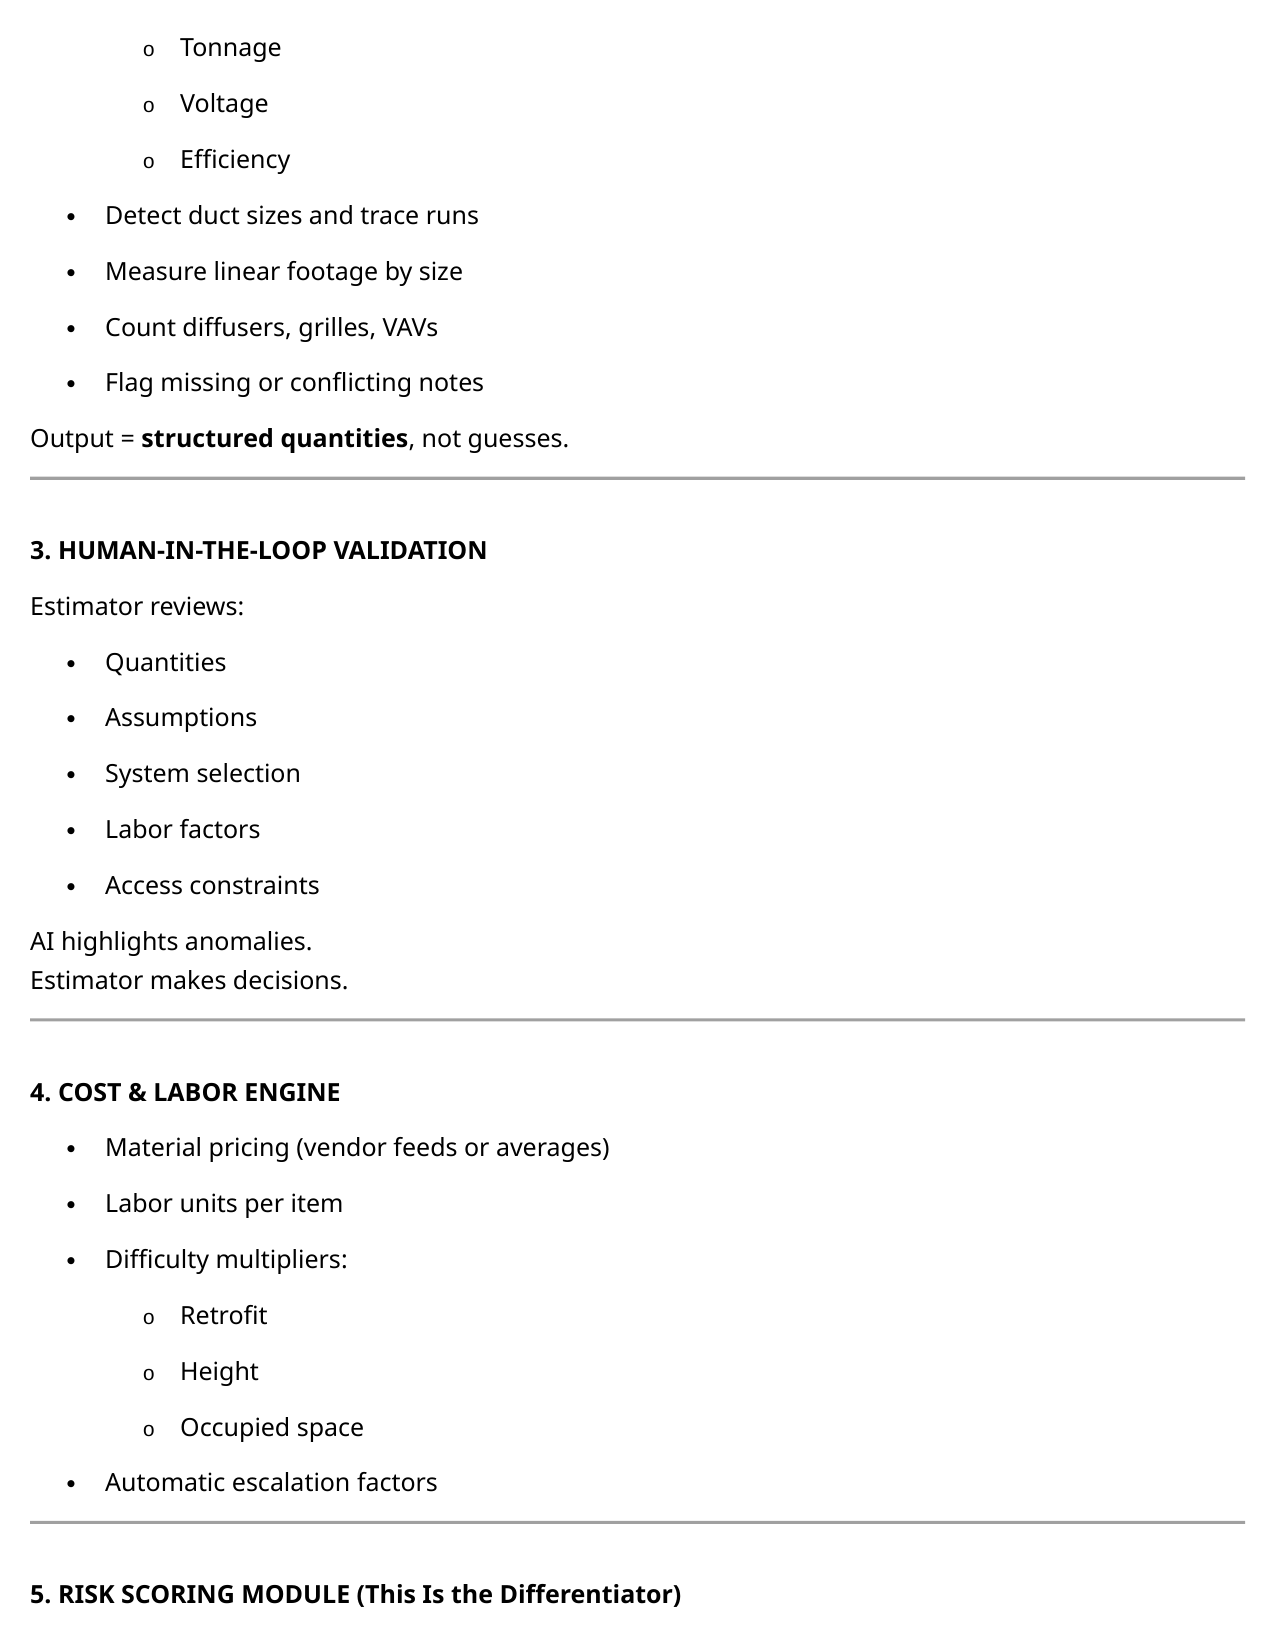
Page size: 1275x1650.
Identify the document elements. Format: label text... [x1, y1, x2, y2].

list Labor factors [67, 812, 1245, 846]
text Output = structured quantities, not guesses. [30, 421, 1245, 455]
list Quantities [67, 644, 1245, 678]
list Voltage [142, 86, 1245, 120]
list Automatic escalation factors [67, 1465, 1245, 1499]
list Assumptions [67, 700, 1245, 734]
list Access constraints [67, 867, 1245, 902]
text AI highlights anomalies. Estimator makes decisions. [30, 923, 1245, 997]
list Retrofit [142, 1297, 1245, 1332]
text 4. COST & LABOR ENGINE [30, 1074, 1245, 1108]
list Count diffusers, grilles, VAVs [67, 309, 1245, 343]
list Height [142, 1353, 1245, 1387]
list Efficiency [142, 142, 1245, 176]
list Material pricing (vendor feeds or averages) [67, 1130, 1245, 1164]
text Estimator reviews: [30, 588, 1245, 622]
list Tonnage [142, 30, 1245, 64]
text 5. RISK SCORING MODULE (This Is the Differentiator) [30, 1577, 1245, 1611]
list Difficulty multipliers: [67, 1242, 1245, 1276]
list Detect duct sizes and trace runs [67, 197, 1245, 232]
list Measure linear footage by size [67, 253, 1245, 287]
text 3. HUMAN-IN-THE-LOOP VALIDATION [30, 532, 1245, 567]
list Labor units per item [67, 1186, 1245, 1220]
list Occupied space [142, 1409, 1245, 1443]
list Flag missing or conflicting notes [67, 365, 1245, 399]
list System selection [67, 756, 1245, 790]
